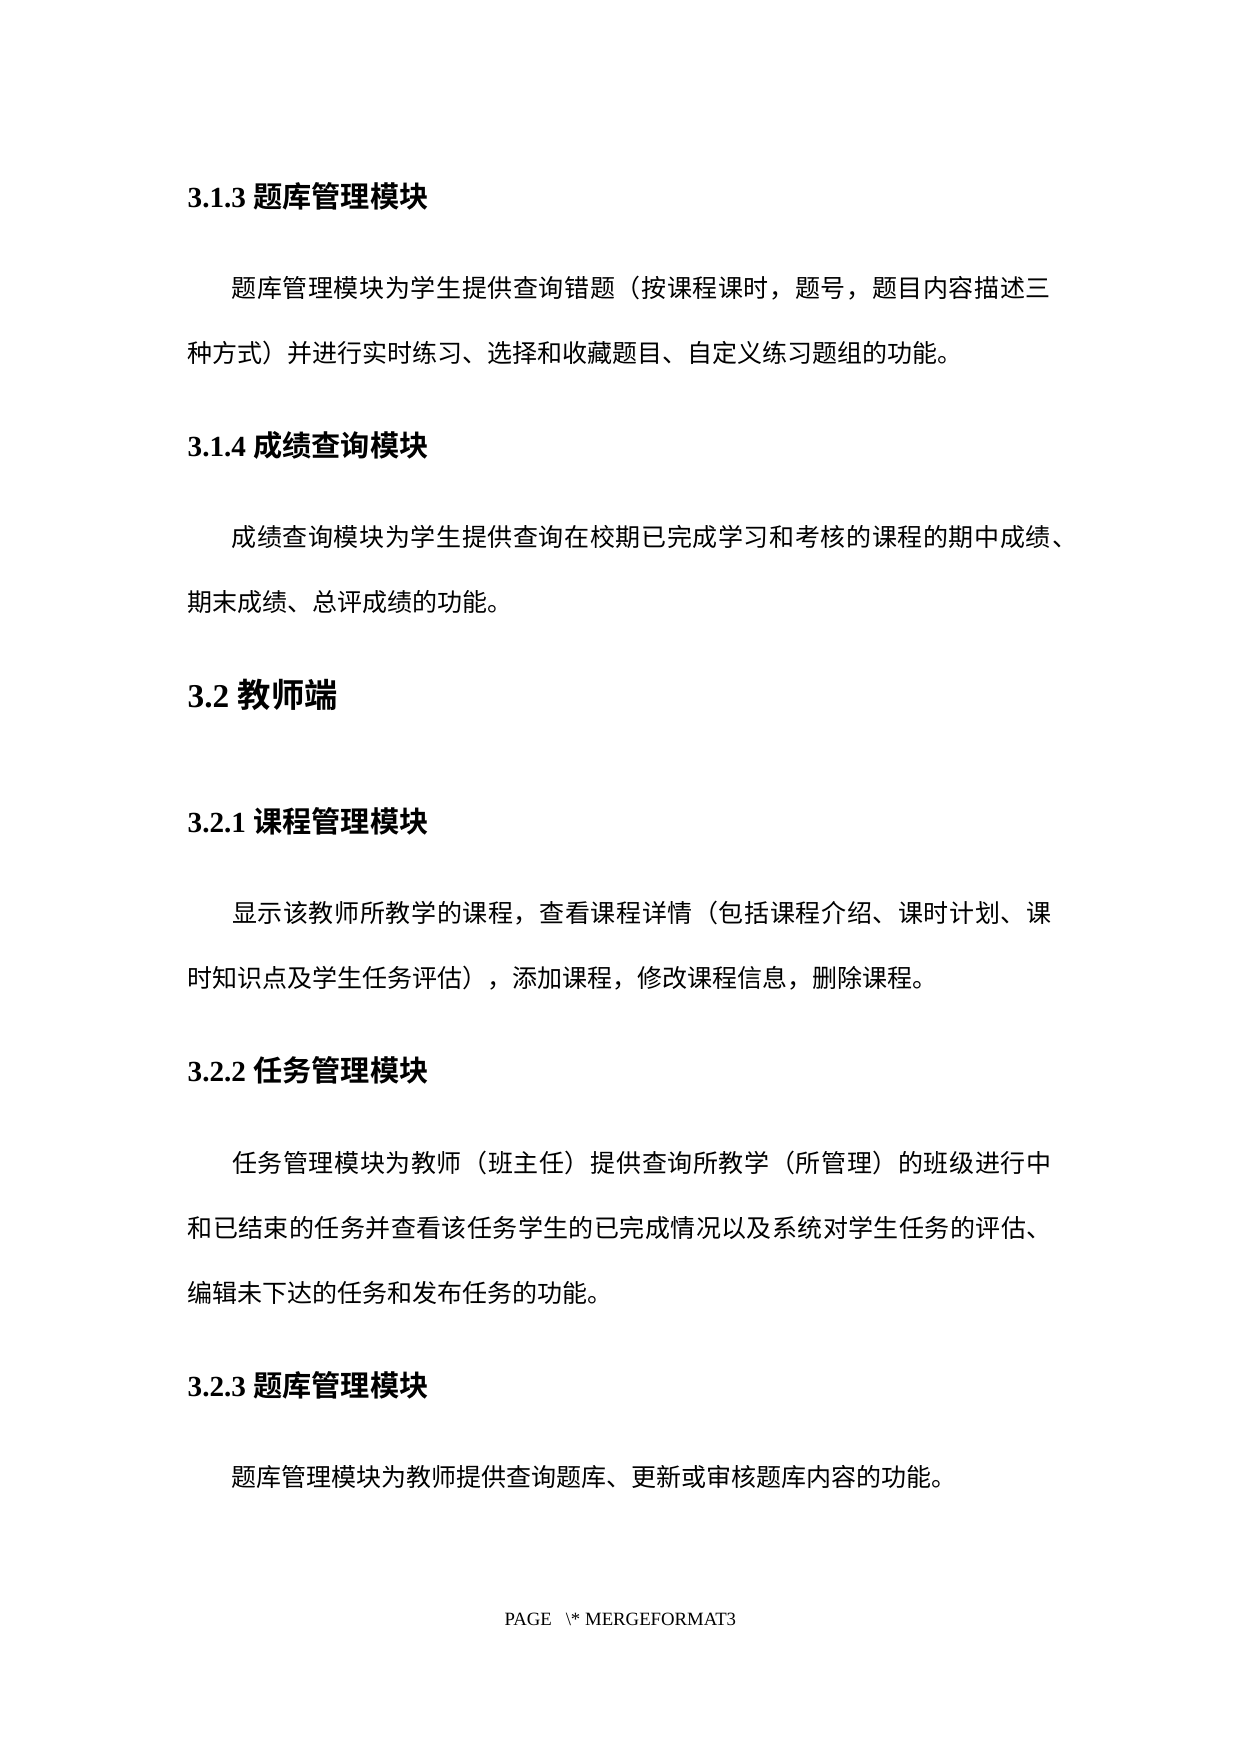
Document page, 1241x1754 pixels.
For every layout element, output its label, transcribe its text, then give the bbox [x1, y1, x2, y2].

text 成绩查询模块为学生提供查询在校期已完成学习和考核的课程的期中成绩、期末成绩、总评成绩的功能。 [187, 503, 1053, 633]
subtitle 3.2 教师端 [187, 660, 1053, 725]
text 题库管理模块为教师提供查询题库、更新或审核题库内容的功能。 [187, 1443, 1053, 1508]
subtitle 3.1.4 成绩查询模块 [187, 411, 1053, 476]
subtitle 3.1.3 题库管理模块 [187, 162, 1053, 227]
subtitle 3.2.2 任务管理模块 [187, 1037, 1053, 1102]
text 任务管理模块为教师（班主任）提供查询所教学（所管理）的班级进行中和已结束的任务并查看该任务学生的已完成情况以及系统对学生任务的评估、编辑未下达的任务和发布任务的功能。 [187, 1129, 1053, 1324]
text 题库管理模块为学生提供查询错题（按课程课时，题号，题目内容描述三种方式）并进行实时练习、选择和收藏题目、自定义练习题组的功能。 [187, 254, 1053, 384]
subtitle 3.2.1 课程管理模块 [187, 787, 1053, 852]
subtitle 3.2.3 题库管理模块 [187, 1351, 1053, 1416]
text 显示该教师所教学的课程，查看课程详情（包括课程介绍、课时计划、课时知识点及学生任务评估），添加课程，修改课程信息，删除课程。 [187, 879, 1053, 1009]
